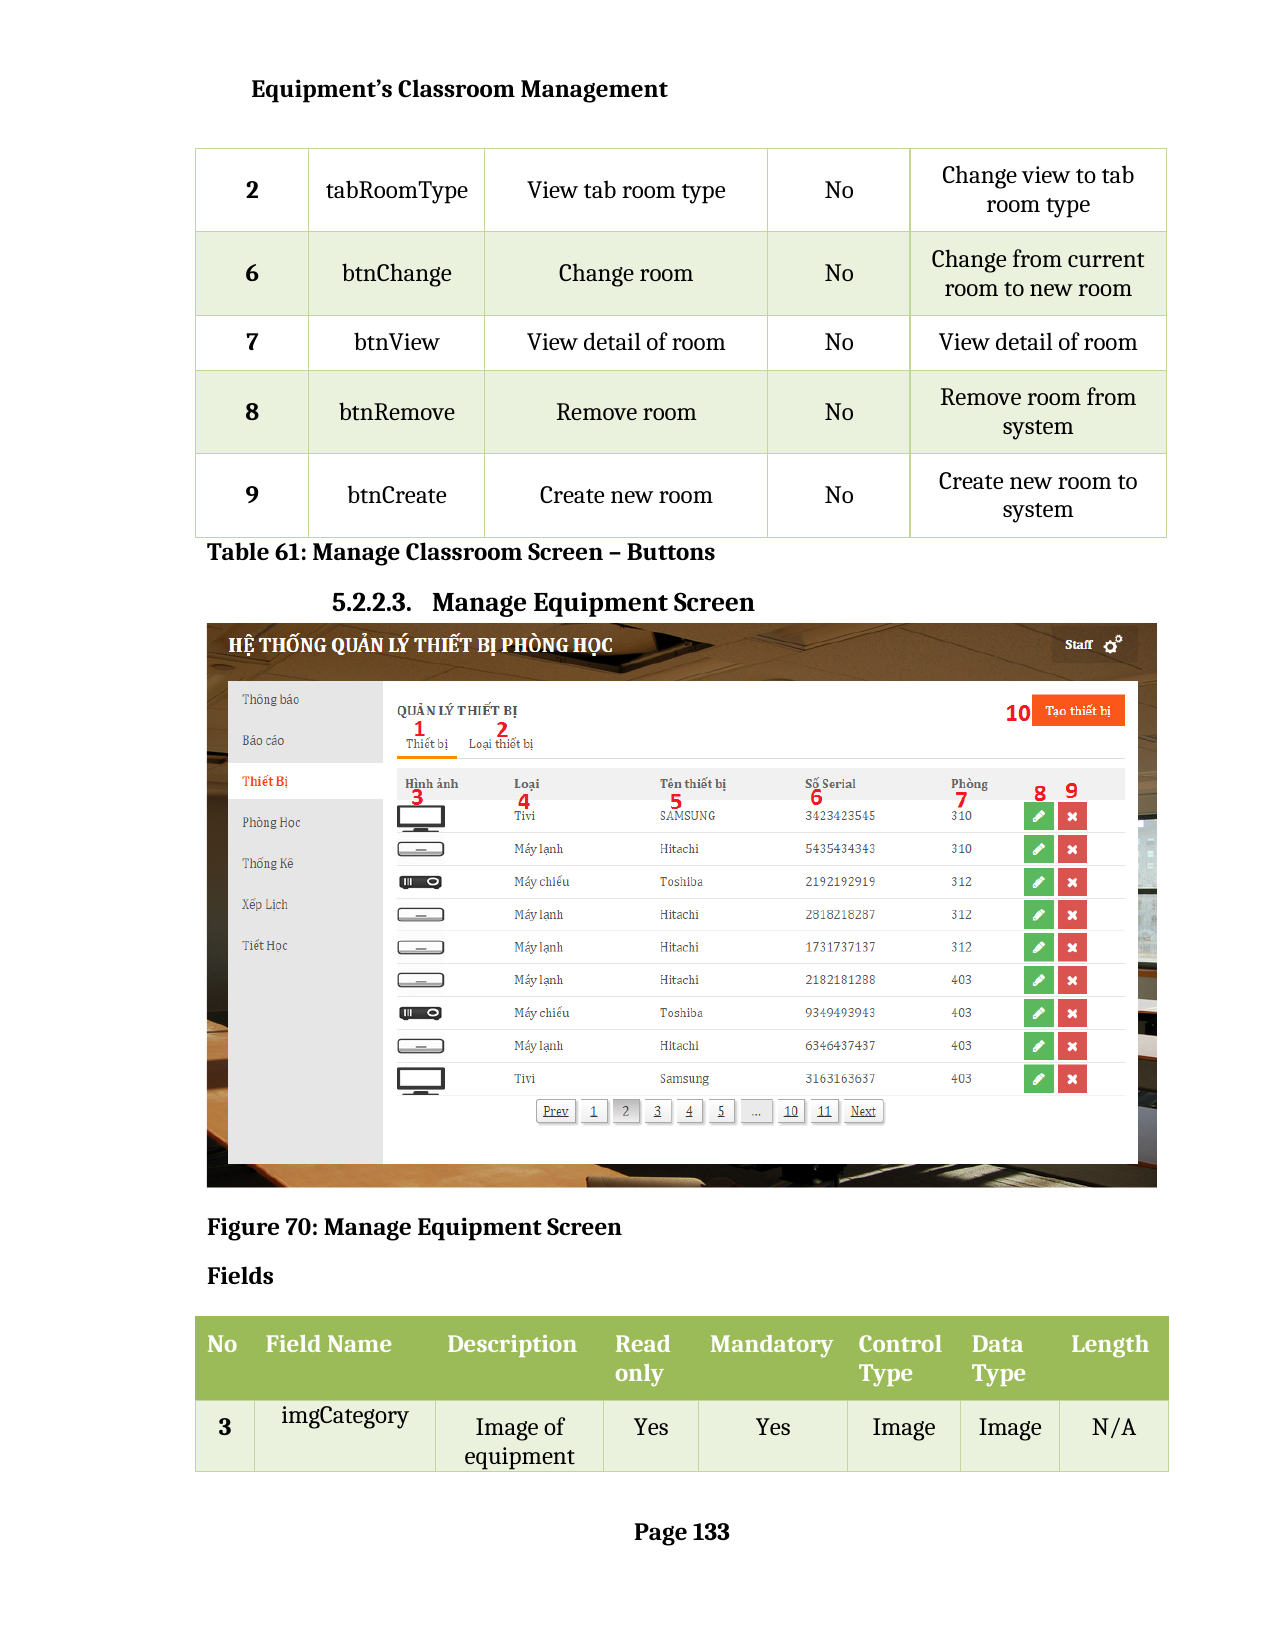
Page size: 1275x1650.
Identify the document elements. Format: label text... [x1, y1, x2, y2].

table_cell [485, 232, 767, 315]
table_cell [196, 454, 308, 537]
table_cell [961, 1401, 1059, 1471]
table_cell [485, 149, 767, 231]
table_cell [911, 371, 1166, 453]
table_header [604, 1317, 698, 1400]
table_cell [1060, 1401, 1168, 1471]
text Fields [207, 1262, 1157, 1291]
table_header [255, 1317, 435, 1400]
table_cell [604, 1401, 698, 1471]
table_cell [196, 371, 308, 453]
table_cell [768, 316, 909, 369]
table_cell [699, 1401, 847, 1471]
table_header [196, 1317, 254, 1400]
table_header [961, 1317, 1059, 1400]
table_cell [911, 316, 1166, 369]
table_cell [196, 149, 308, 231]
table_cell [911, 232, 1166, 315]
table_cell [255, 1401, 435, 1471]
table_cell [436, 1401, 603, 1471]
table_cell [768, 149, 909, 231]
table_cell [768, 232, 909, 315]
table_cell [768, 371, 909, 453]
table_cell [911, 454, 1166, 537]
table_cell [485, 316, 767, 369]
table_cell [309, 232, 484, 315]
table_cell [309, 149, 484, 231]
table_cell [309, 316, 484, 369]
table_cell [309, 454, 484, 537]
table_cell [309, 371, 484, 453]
picture [206, 623, 1157, 1188]
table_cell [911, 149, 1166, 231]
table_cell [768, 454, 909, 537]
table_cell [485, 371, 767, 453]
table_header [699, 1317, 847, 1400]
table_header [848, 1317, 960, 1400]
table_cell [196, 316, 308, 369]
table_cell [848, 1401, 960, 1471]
list Manage Equipment Screen [332, 587, 1157, 618]
text Figure : Manage Equipment Screen [207, 1213, 1157, 1241]
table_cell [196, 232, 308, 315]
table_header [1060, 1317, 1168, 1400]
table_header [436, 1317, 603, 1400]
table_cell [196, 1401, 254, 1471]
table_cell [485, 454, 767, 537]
